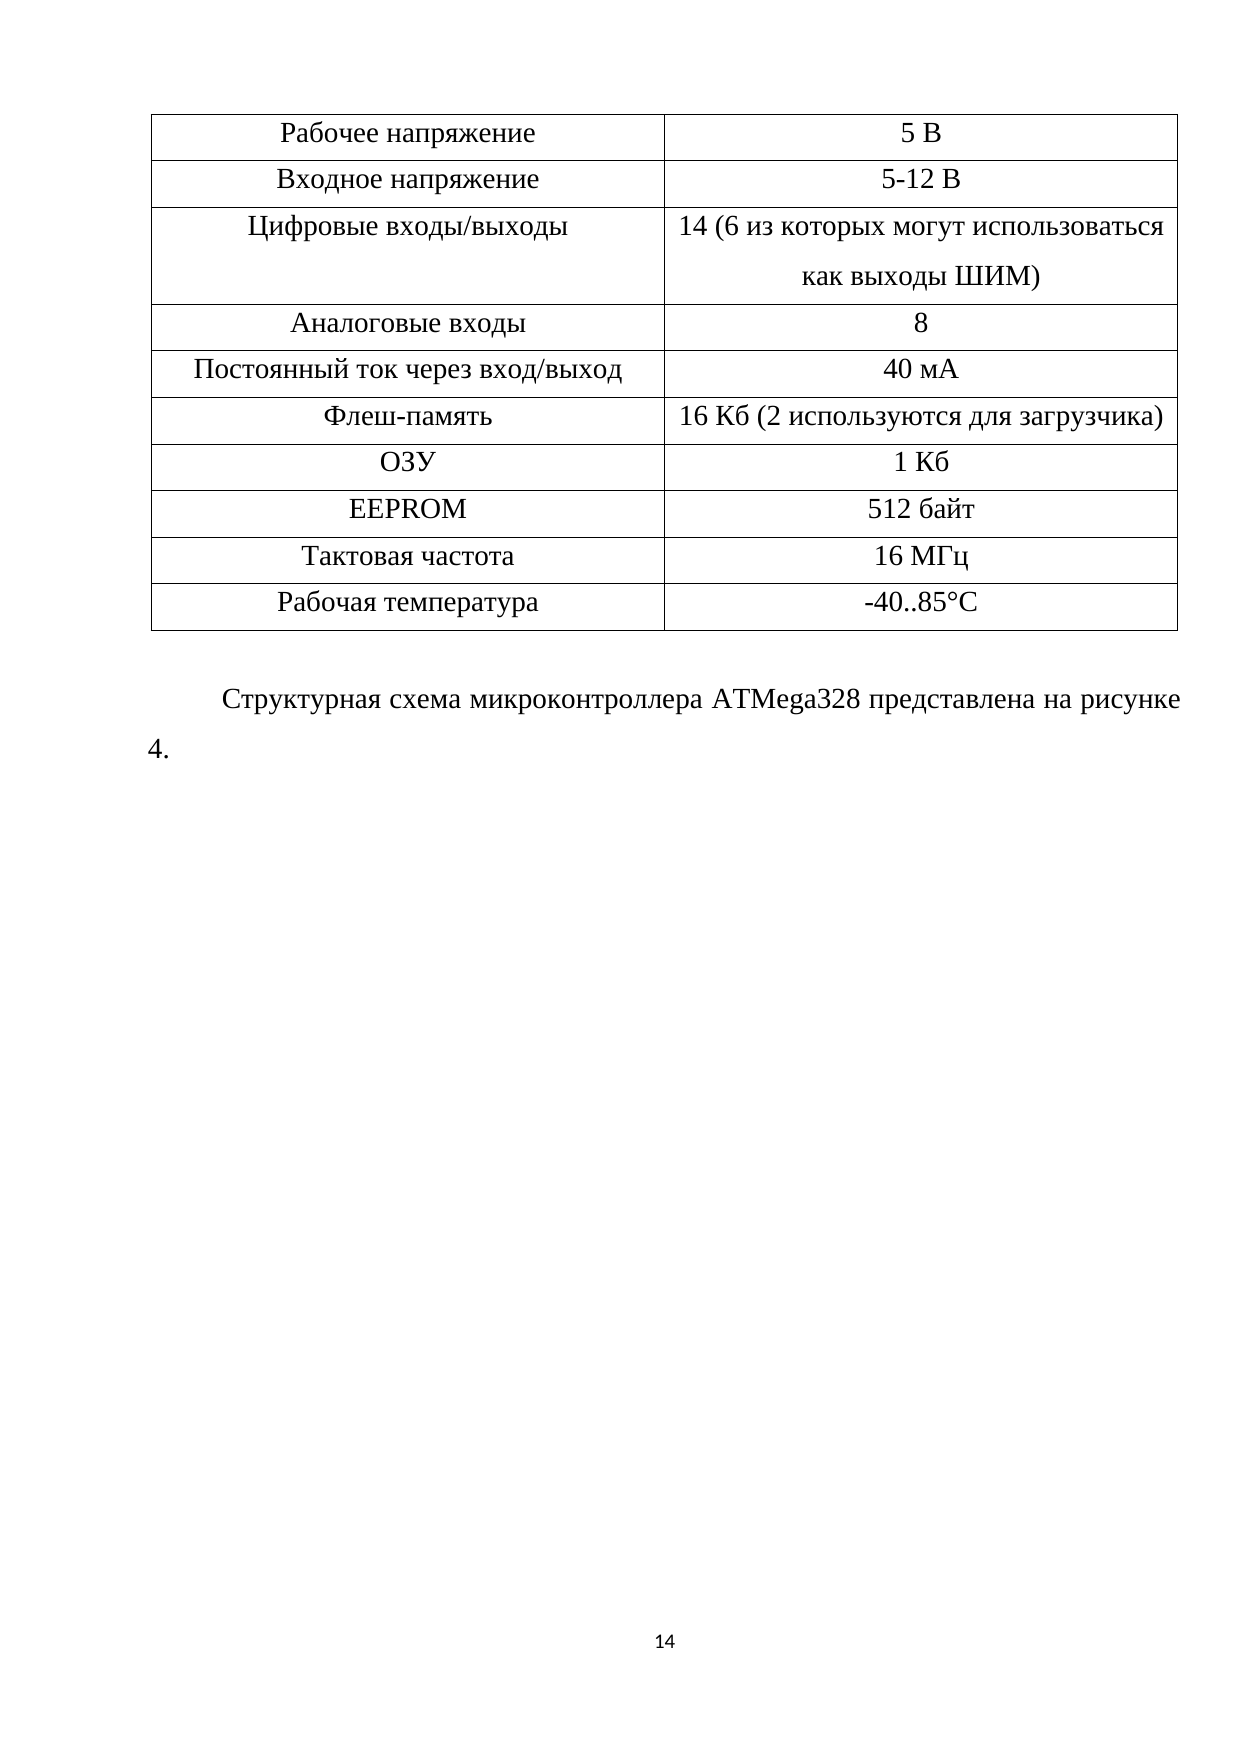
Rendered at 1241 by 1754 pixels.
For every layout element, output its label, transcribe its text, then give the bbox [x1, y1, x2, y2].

table_cell ОЗУ [152, 445, 664, 490]
table_cell 14 (6 из которых могут использоваться как выходы ШИМ) [665, 208, 1177, 304]
table_cell Аналоговые входы [152, 305, 664, 350]
table_cell -40..85°C [665, 584, 1177, 630]
table_cell Рабочее напряжение [152, 115, 664, 160]
table_cell 40 мА [665, 351, 1177, 397]
table_cell 16 МГц [665, 538, 1177, 583]
table_cell Рабочая температура [152, 584, 664, 630]
table_cell EEPROM [152, 491, 664, 537]
table_cell Флеш-память [152, 398, 664, 443]
table_cell 16 Кб (2 используются для загрузчика) [665, 398, 1177, 443]
table_cell Входное напряжение [152, 161, 664, 207]
table_cell 8 [665, 305, 1177, 350]
table_cell 5-12 В [665, 161, 1177, 207]
table_cell Постоянный ток через вход/выход [152, 351, 664, 397]
table_cell Тактовая частота [152, 538, 664, 583]
table_cell 1 Кб [665, 445, 1177, 490]
text Структурная схема микроконтроллера ATMega328 представлена на рисунке 4. [148, 681, 1181, 765]
table_cell 5 В [665, 115, 1177, 160]
table_cell Цифровые входы/выходы [152, 208, 664, 304]
table_cell 512 байт [665, 491, 1177, 537]
